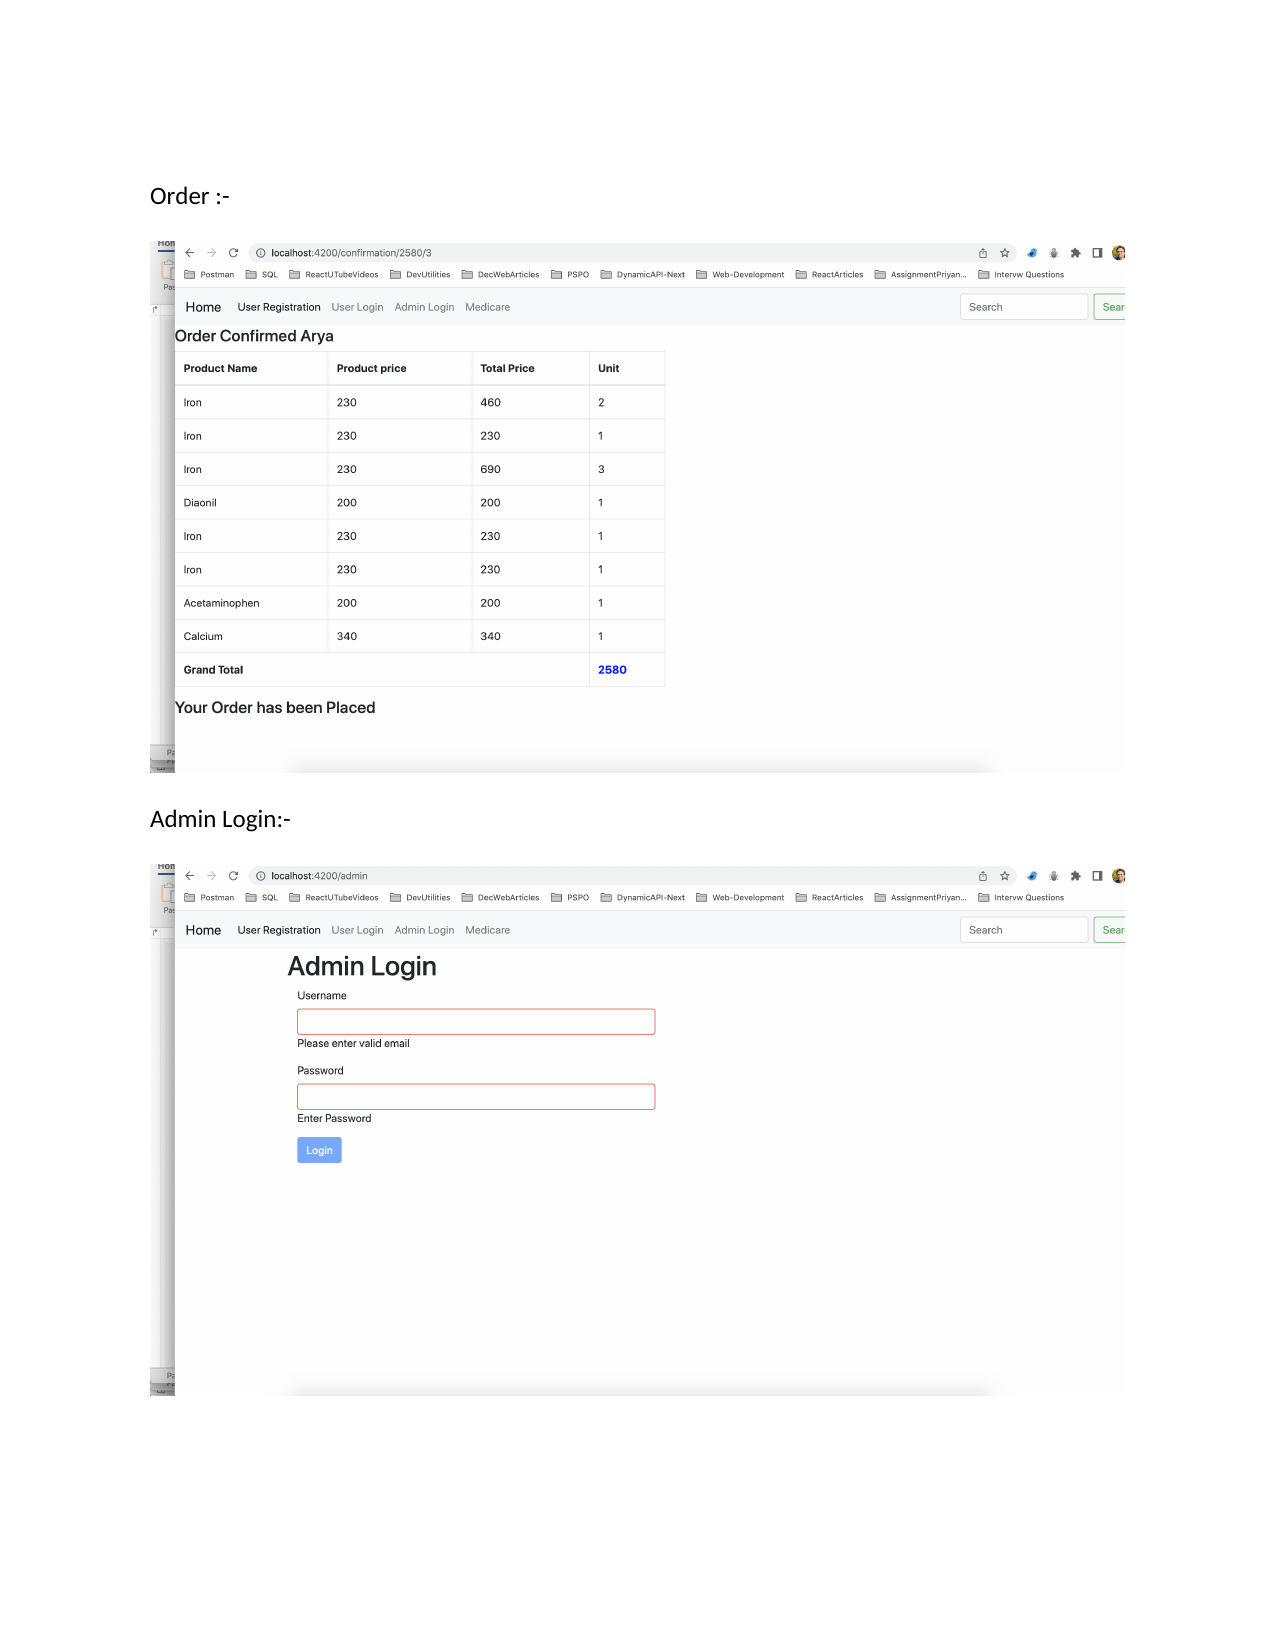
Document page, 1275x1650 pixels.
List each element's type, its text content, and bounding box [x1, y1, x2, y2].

text Order :- [150, 181, 1125, 211]
picture [150, 864, 1125, 1396]
text Admin Login:- [150, 803, 1125, 834]
picture [150, 241, 1125, 773]
